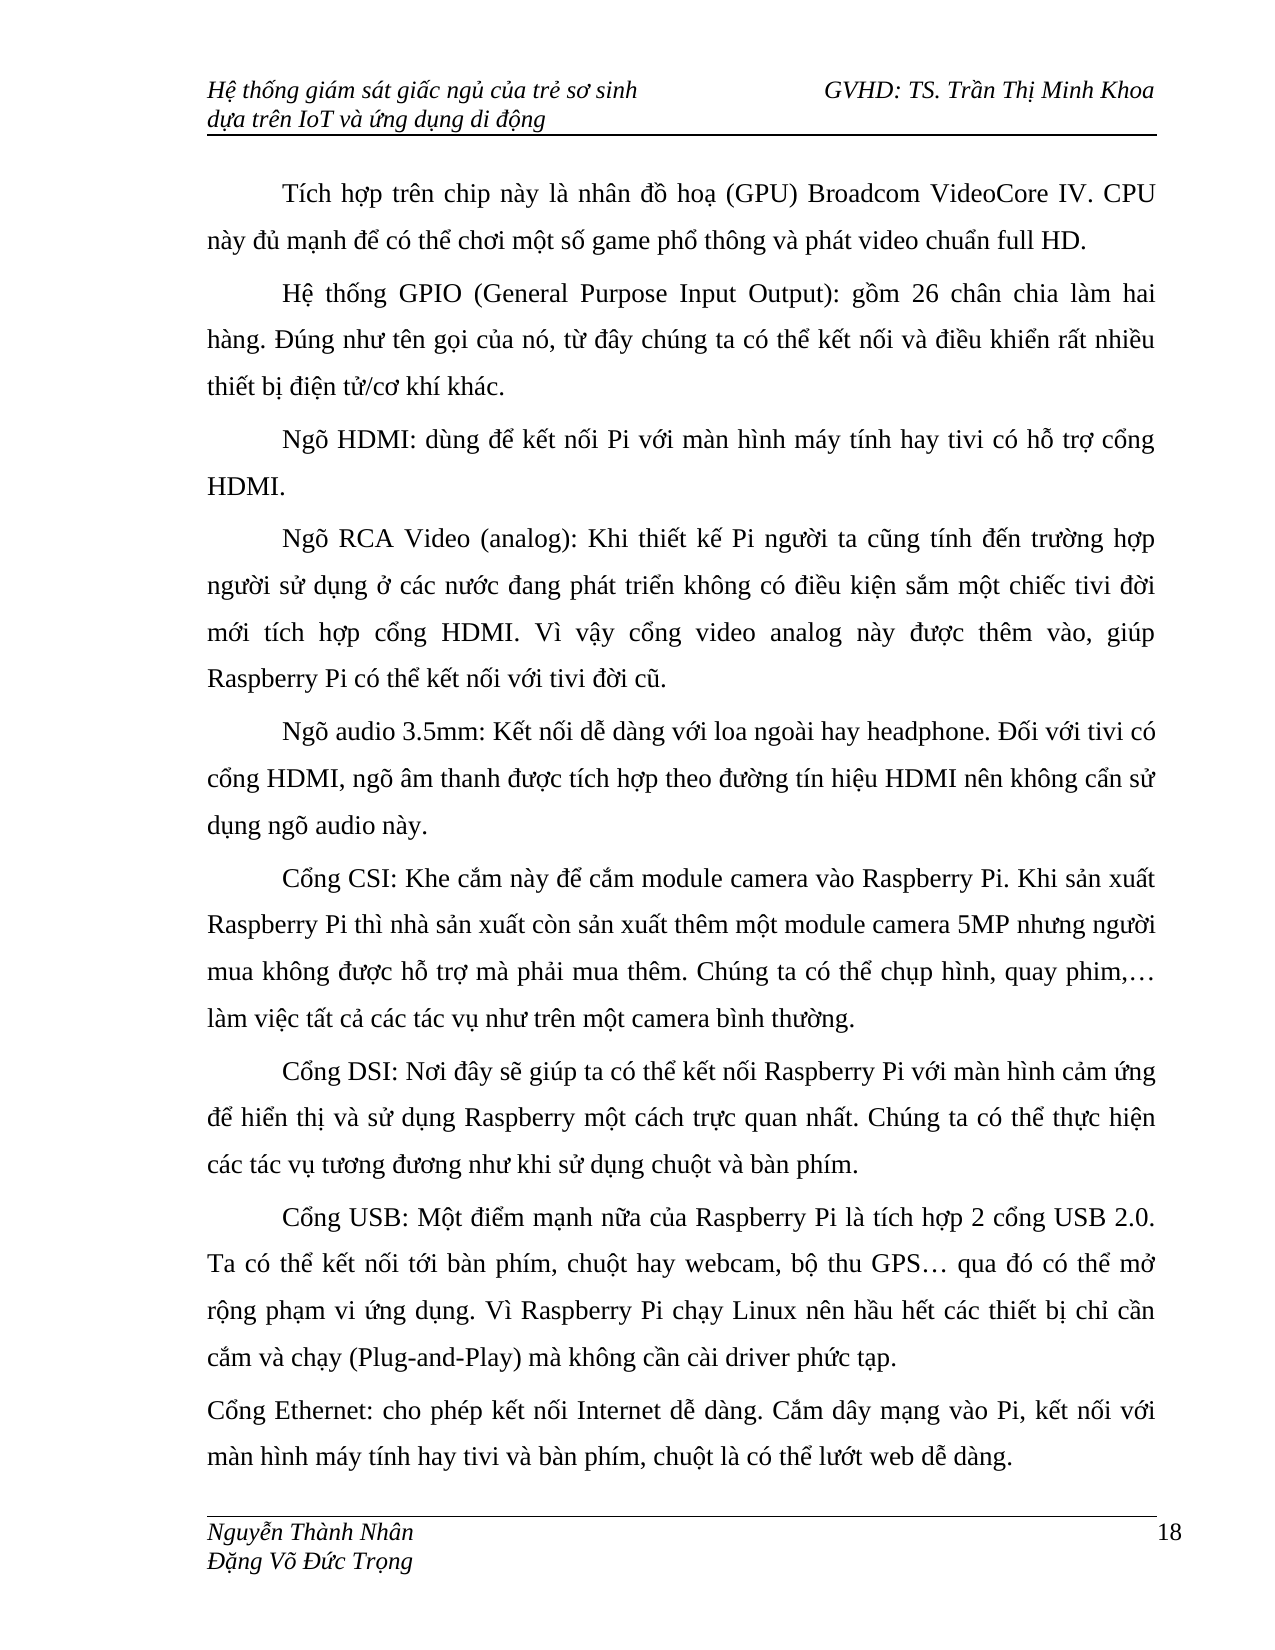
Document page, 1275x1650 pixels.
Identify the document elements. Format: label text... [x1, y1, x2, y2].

text Ngõ RCA Video (analog): Khi thiết kế Pi người ta cũng tính đến trường hợp người sử dụng ở các nước đang phát triển không có điều kiện sắm một chiếc tivi đời mới tích hợp cổng HDMI. Vì vậy cổng video analog này được thêm vào, giúp Raspberry Pi có thể kết nối với tivi đời cũ. [207, 523, 1157, 694]
text Cổng Ethernet: cho phép kết nối Internet dễ dàng. Cắm dây mạng vào Pi, kết nối với màn hình máy tính hay tivi và bàn phím, chuột là có thể lướt web dễ dàng. [207, 1394, 1157, 1472]
text Cổng DSI: Nơi đây sẽ giúp ta có thể kết nối Raspberry Pi với màn hình cảm ứng để hiển thị và sử dụng Raspberry một cách trực quan nhất. Chúng ta có thể thực hiện các tác vụ tương đương như khi sử dụng chuột và bàn phím. [207, 1055, 1157, 1179]
text Hệ thống GPIO (General Purpose Input Output): gồm 26 chân chia làm hai hàng. Đúng như tên gọi của nó, từ đây chúng ta có thể kết nối và điều khiển rất nhiều thiết bị điện tử/cơ khí khác. [207, 277, 1157, 401]
text Ngõ audio 3.5mm: Kết nối dễ dàng với loa ngoài hay headphone. Đối với tivi có cổng HDMI, ngõ âm thanh được tích hợp theo đường tín hiệu HDMI nên không cẩn sử dụng ngõ audio này. [207, 716, 1157, 840]
text Tích hợp trên chip này là nhân đồ hoạ (GPU) Broadcom VideoCore IV. CPU này đủ mạnh để có thể chơi một số game phổ thông và phát video chuẩn full HD. [207, 177, 1157, 255]
text Ngõ HDMI: dùng để kết nối Pi với màn hình máy tính hay tivi có hỗ trợ cổng HDMI. [207, 423, 1157, 501]
text Cổng USB: Một điểm mạnh nữa của Raspberry Pi là tích hợp 2 cổng USB 2.0. Ta có thể kết nối tới bàn phím, chuột hay webcam, bộ thu GPS… qua đó có thể mở rộng phạm vi ứng dụng. Vì Raspberry Pi chạy Linux nên hầu hết các thiết bị chỉ cần cắm và chạy (Plug-and-Play) mà không cần cài driver phức tạp. [207, 1201, 1157, 1372]
text Cổng CSI: Khe cắm này để cắm module camera vào Raspberry Pi. Khi sản xuất Raspberry Pi thì nhà sản xuất còn sản xuất thêm một module camera 5MP nhưng người mua không được hỗ trợ mà phải mua thêm. Chúng ta có thể chụp hình, quay phim,… làm việc tất cả các tác vụ như trên một camera bình thường. [207, 862, 1157, 1033]
